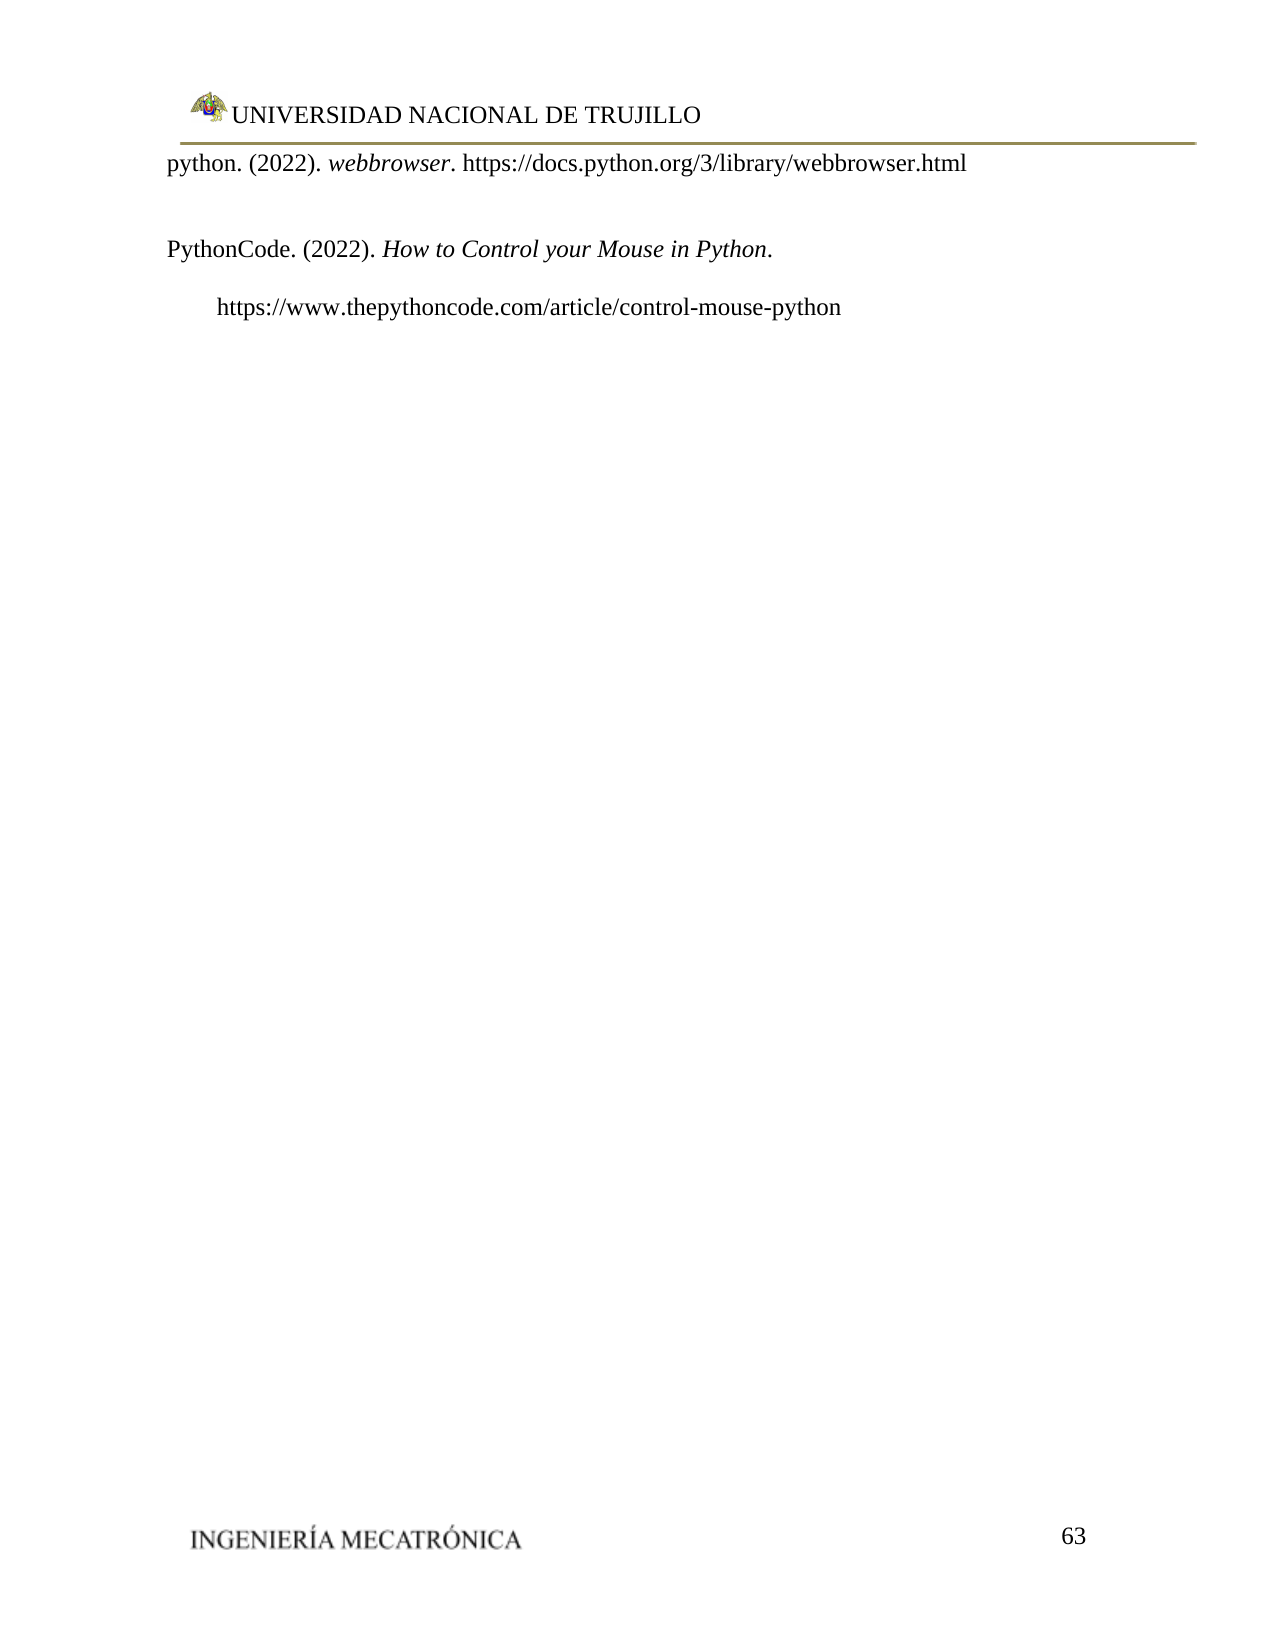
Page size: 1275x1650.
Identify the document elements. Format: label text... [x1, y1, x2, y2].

text python. (2022). webbrowser. https://docs.python.org/3/library/webbrowser.html [167, 148, 1112, 176]
picture [176, 1509, 569, 1570]
picture [190, 91, 228, 123]
text PythonCode. (2022). How to Control your Mouse in Python. https://www.thepythoncode.com/article/control-mouse-python [167, 234, 1112, 321]
